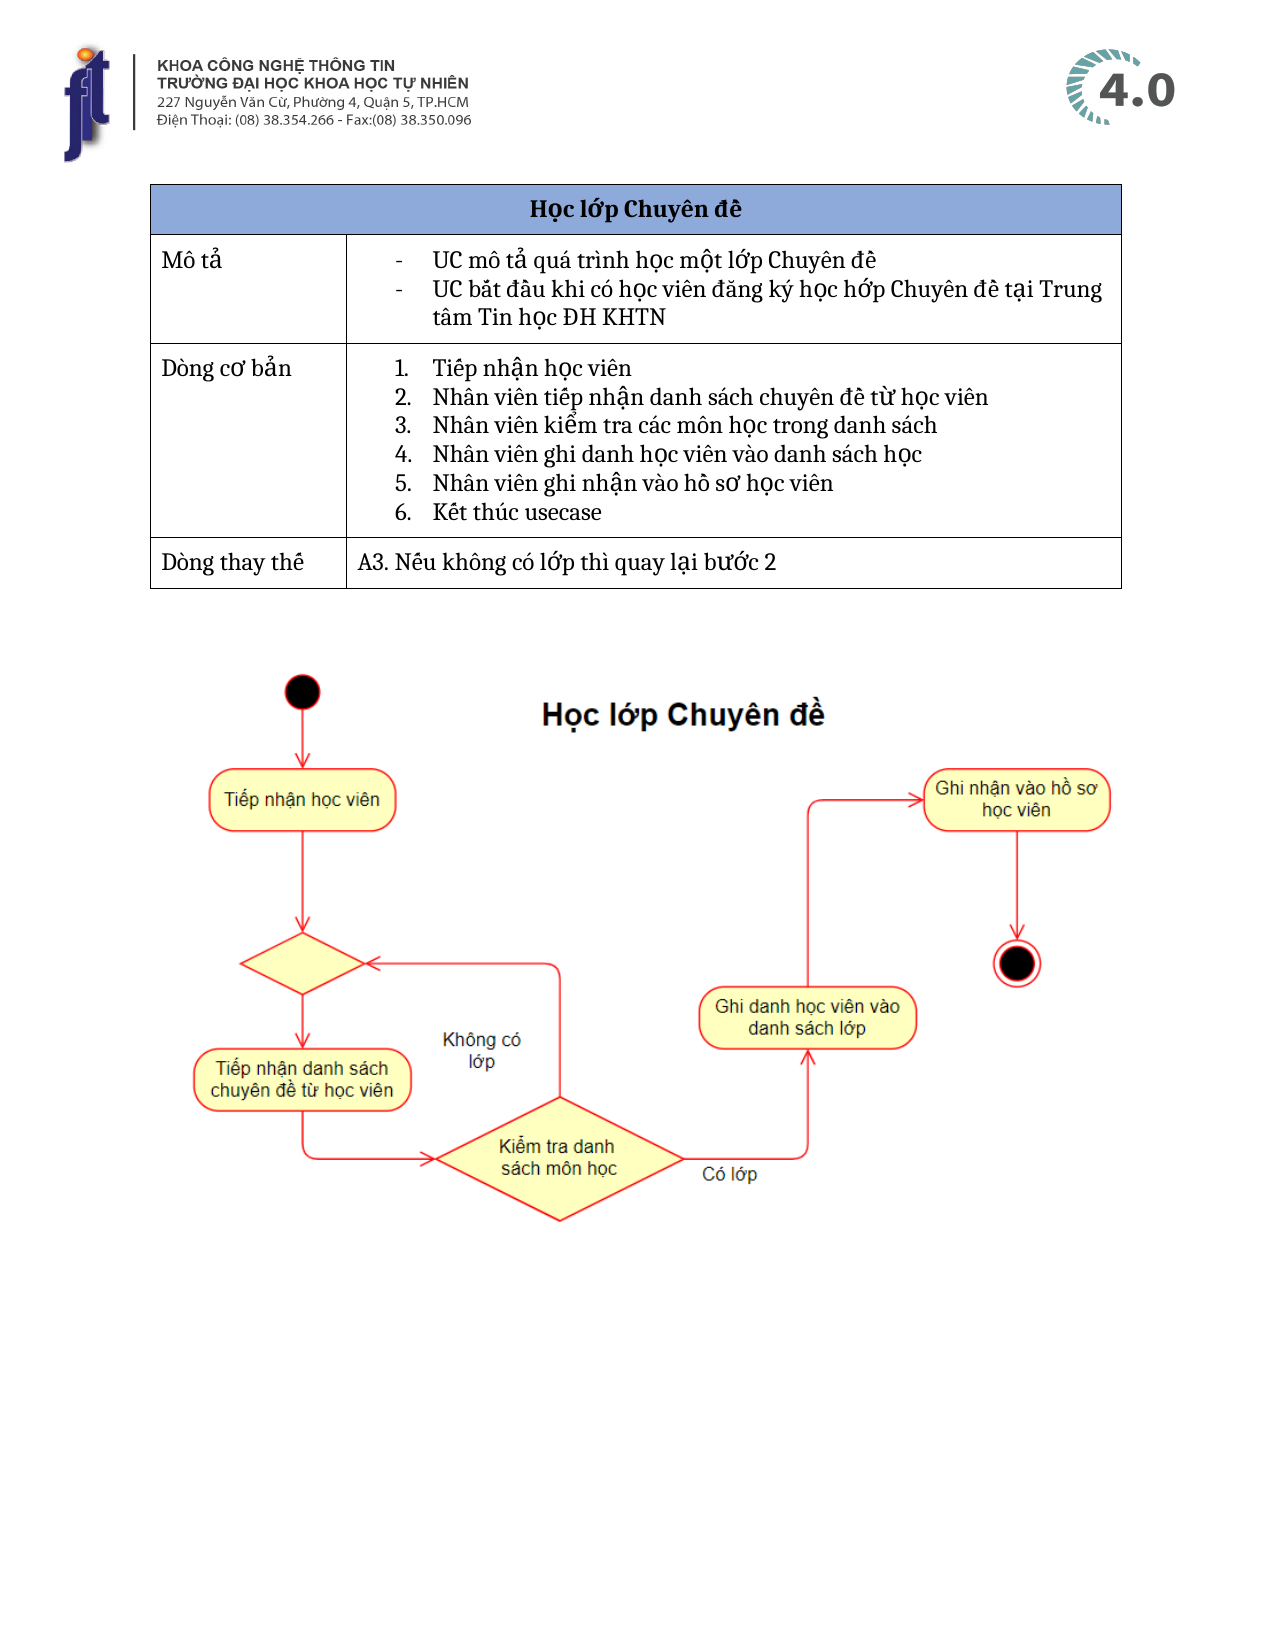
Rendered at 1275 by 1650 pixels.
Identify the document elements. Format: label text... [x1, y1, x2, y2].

picture [150, 636, 1143, 1268]
picture [41, 38, 504, 184]
table_cell Dòng cơ bản [151, 344, 346, 537]
table_cell UC mô tả quá trình học một lớp Chuyên đề UC bắt đầu khi có học viên đăng ký học hớp Chuyên đề tại Trung tâm Tin học ĐH KHTN [347, 235, 1121, 342]
table_cell A3. Nếu không có lớp thì quay lại bước 2 [347, 538, 1121, 587]
table_header Học lớp Chuyên đề [151, 185, 1121, 234]
picture [1059, 42, 1182, 128]
table_cell Mô tả [151, 235, 346, 342]
table_cell Dòng thay thế [151, 538, 346, 587]
table_cell Tiếp nhận học viên Nhân viên tiếp nhận danh sách chuyên đề từ học viên Nhân viên kiểm tra các môn học trong danh sách Nhân viên ghi danh học viên vào danh sách học Nhân viên ghi nhận vào hồ sơ học viên Kết thúc usecase [347, 344, 1121, 537]
